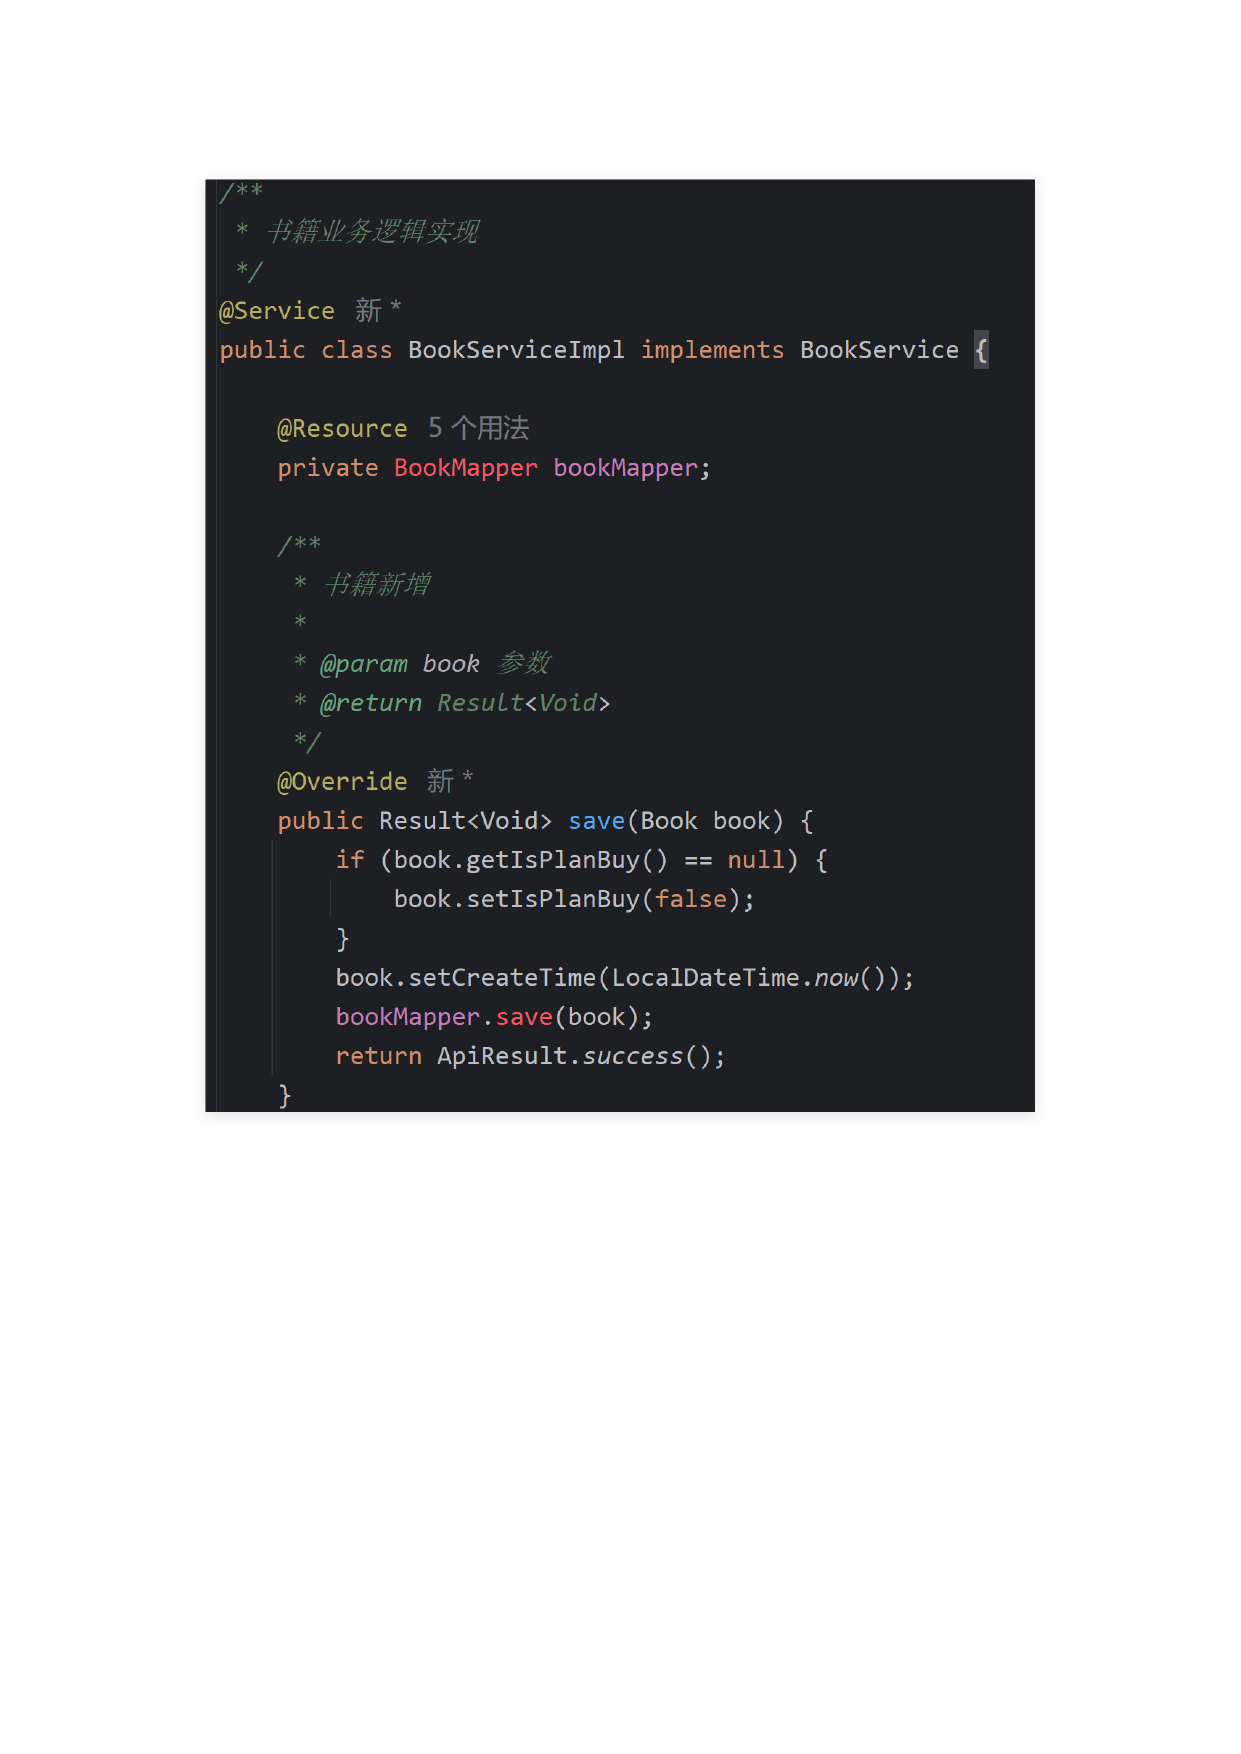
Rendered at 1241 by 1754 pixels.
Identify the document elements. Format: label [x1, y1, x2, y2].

picture [187, 162, 1053, 1130]
